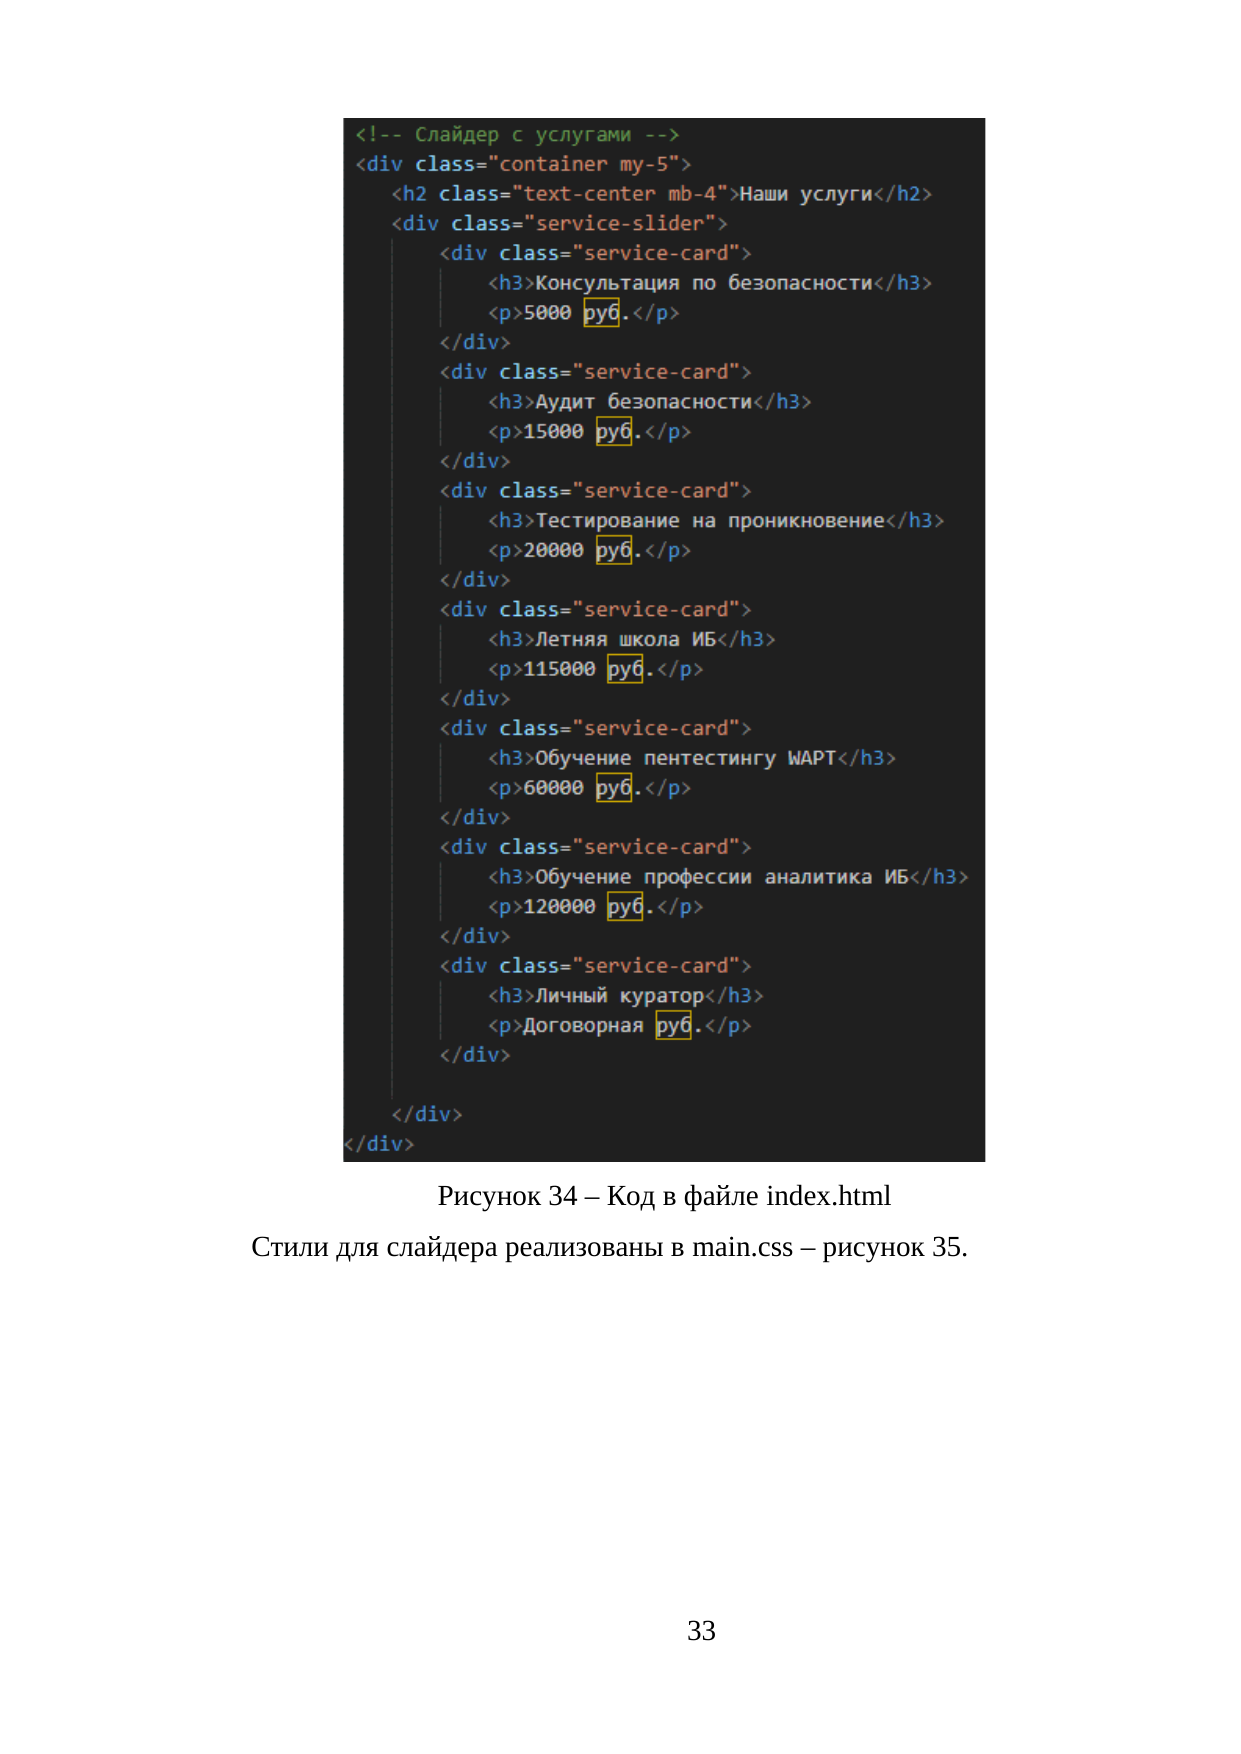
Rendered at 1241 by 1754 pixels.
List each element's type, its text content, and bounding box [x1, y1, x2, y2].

picture [343, 118, 986, 1162]
text Стили для слайдера реализованы в main.css – рисунок 35. [177, 1229, 1152, 1262]
text Рисунок 34 – Код в файле index.html [177, 1178, 1152, 1212]
